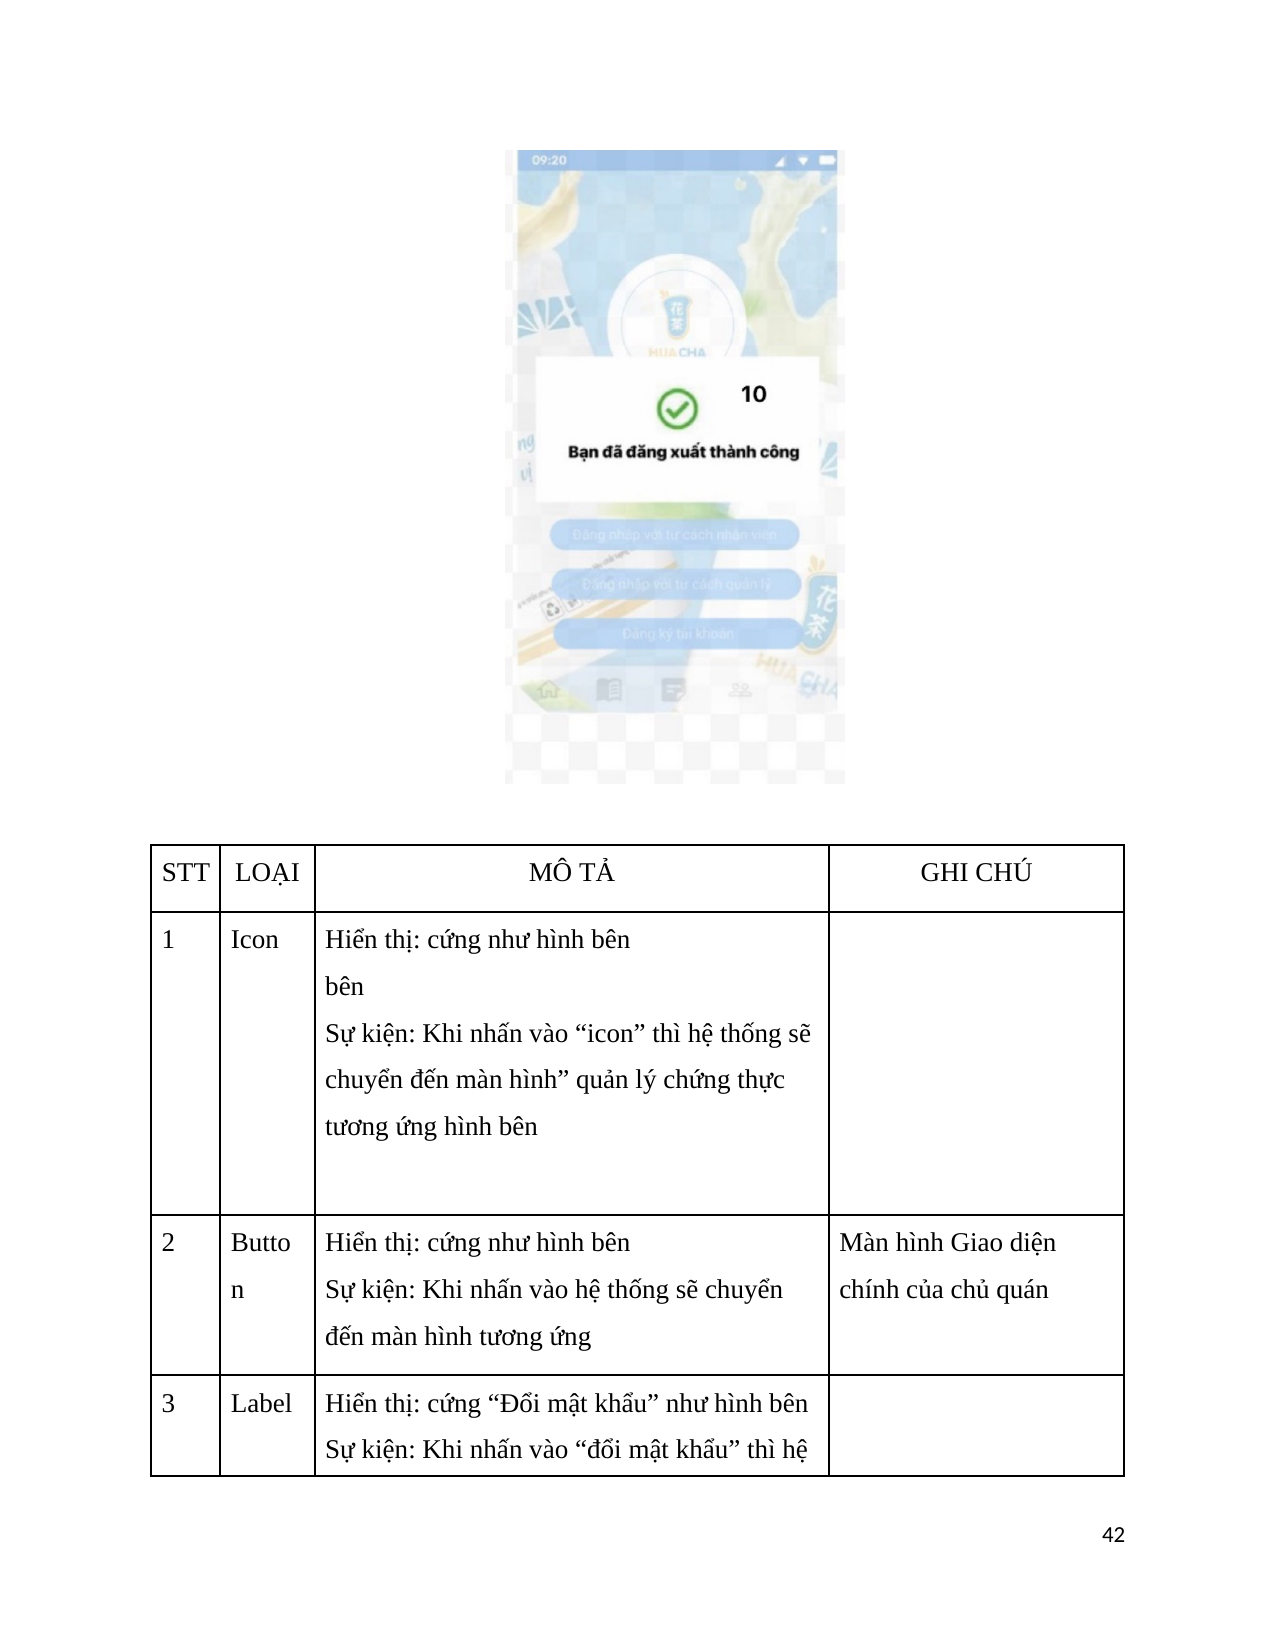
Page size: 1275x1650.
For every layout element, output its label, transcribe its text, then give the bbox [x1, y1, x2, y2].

table_cell 1 [152, 913, 219, 1214]
table_cell Label [221, 1376, 314, 1475]
picture [505, 150, 846, 784]
table_cell 3 [152, 1376, 219, 1475]
table_cell Hiển thị: cứng như hình bên Sự kiện: Khi nhấn vào hệ thống sẽ chuyển đến màn hình tương ứng [316, 1216, 828, 1374]
table_cell [830, 1376, 1123, 1475]
table_header GHI CHÚ [830, 846, 1123, 911]
table_cell Hiển thị: cứng như hình bên bên Sự kiện: Khi nhấn vào “icon” thì hệ thống sẽ chuyển đến màn hình” quản lý chứng thực tương ứng hình bên [316, 913, 828, 1214]
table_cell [316, 1376, 828, 1475]
table_header LOẠI [221, 846, 314, 911]
table_cell Màn hình Giao diện chính của chủ quán [830, 1216, 1123, 1374]
table_cell 2 [152, 1216, 219, 1374]
table_cell [830, 913, 1123, 1214]
table_cell Icon [221, 913, 314, 1214]
table_header STT [152, 846, 219, 911]
table_header MÔ TẢ [316, 846, 828, 911]
table_cell Button [221, 1216, 314, 1374]
